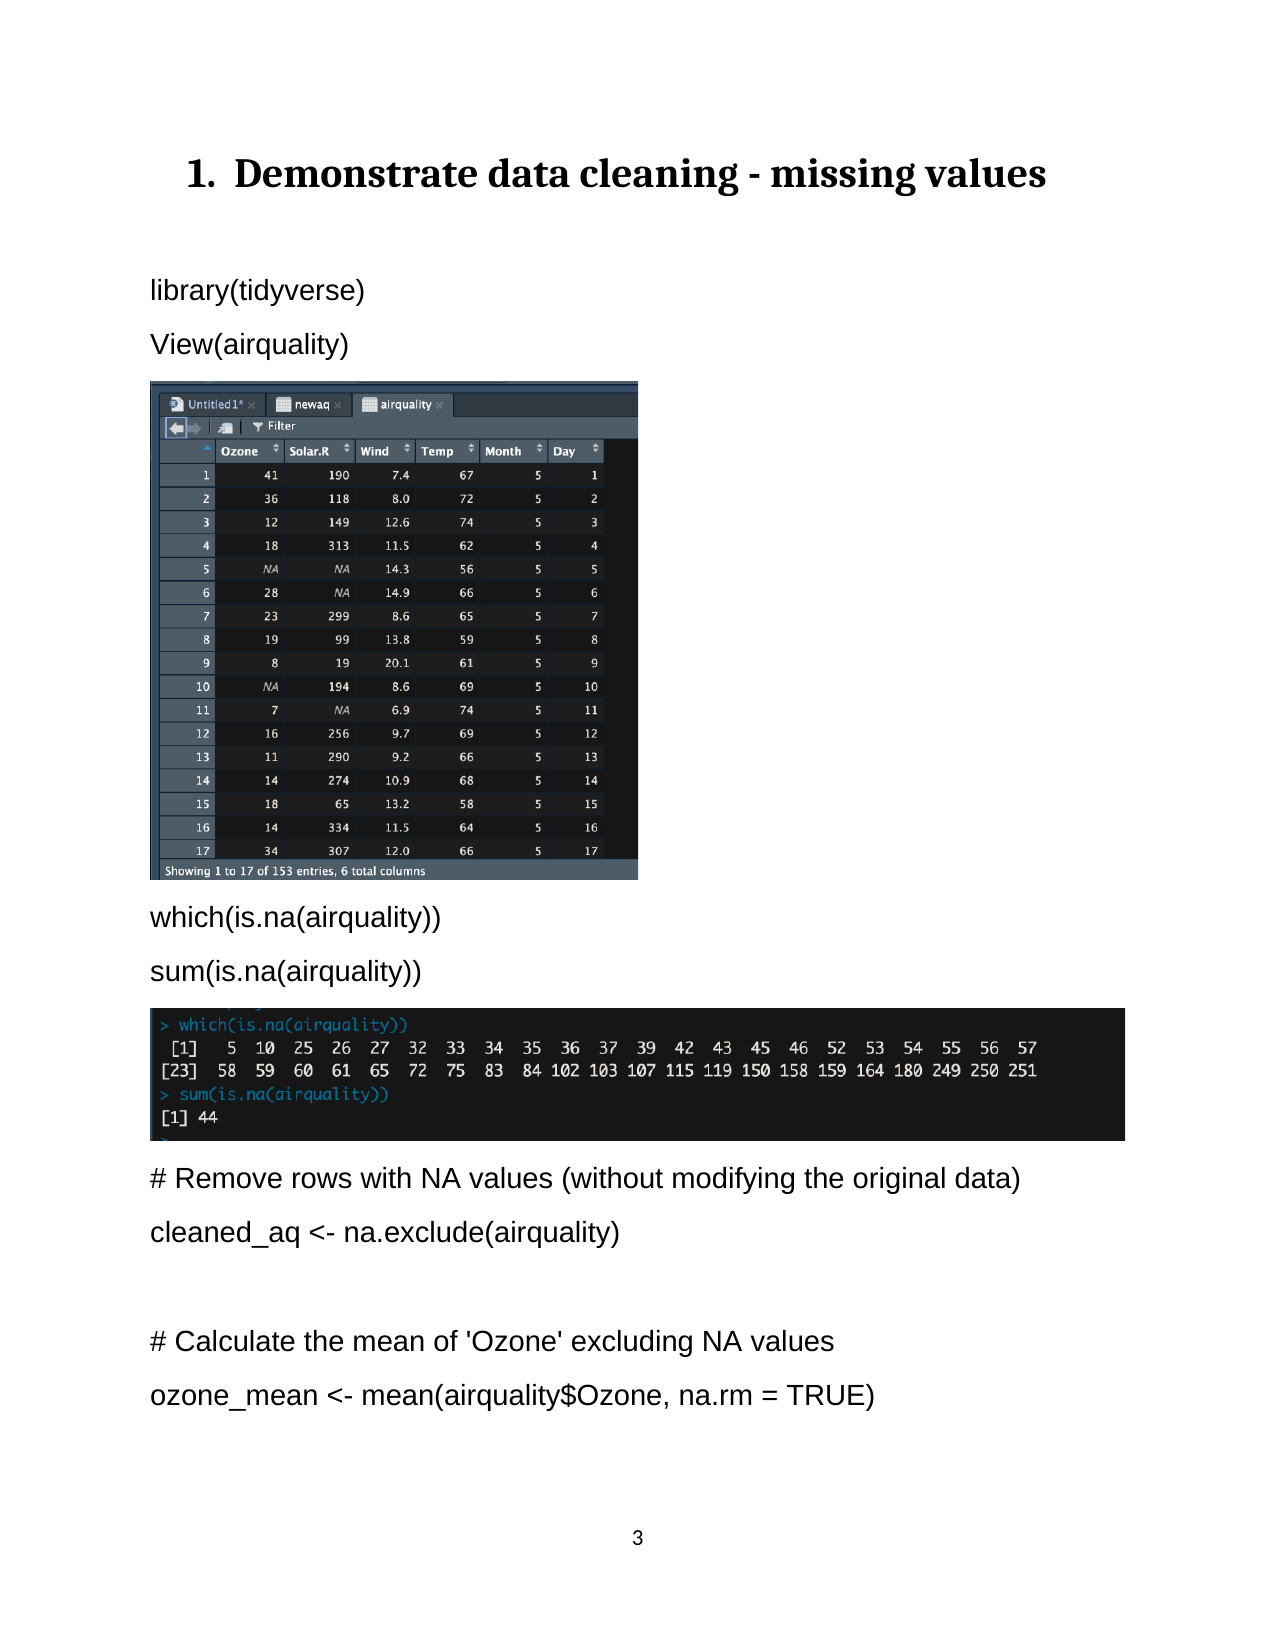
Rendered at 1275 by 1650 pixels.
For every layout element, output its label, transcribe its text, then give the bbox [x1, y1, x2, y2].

text ozone_mean <- mean(airquality$Ozone, na.rm = TRUE) [150, 1378, 1125, 1412]
text # Remove rows with NA values (without modifying the original data) [150, 1161, 1125, 1194]
text library(tidyverse) [150, 273, 1125, 306]
text which(is.na(airquality)) [150, 900, 1125, 933]
text sum(is.na(airquality)) [150, 954, 1125, 988]
text cleaned_aq <- na.exclude(airquality) [150, 1215, 1125, 1249]
list Demonstrate data cleaning - missing values [187, 150, 1125, 198]
text # Calculate the mean of 'Ozone' excluding NA values [150, 1324, 1125, 1357]
picture [150, 1008, 1125, 1141]
text View(airquality) [150, 327, 1125, 361]
picture [150, 381, 639, 880]
